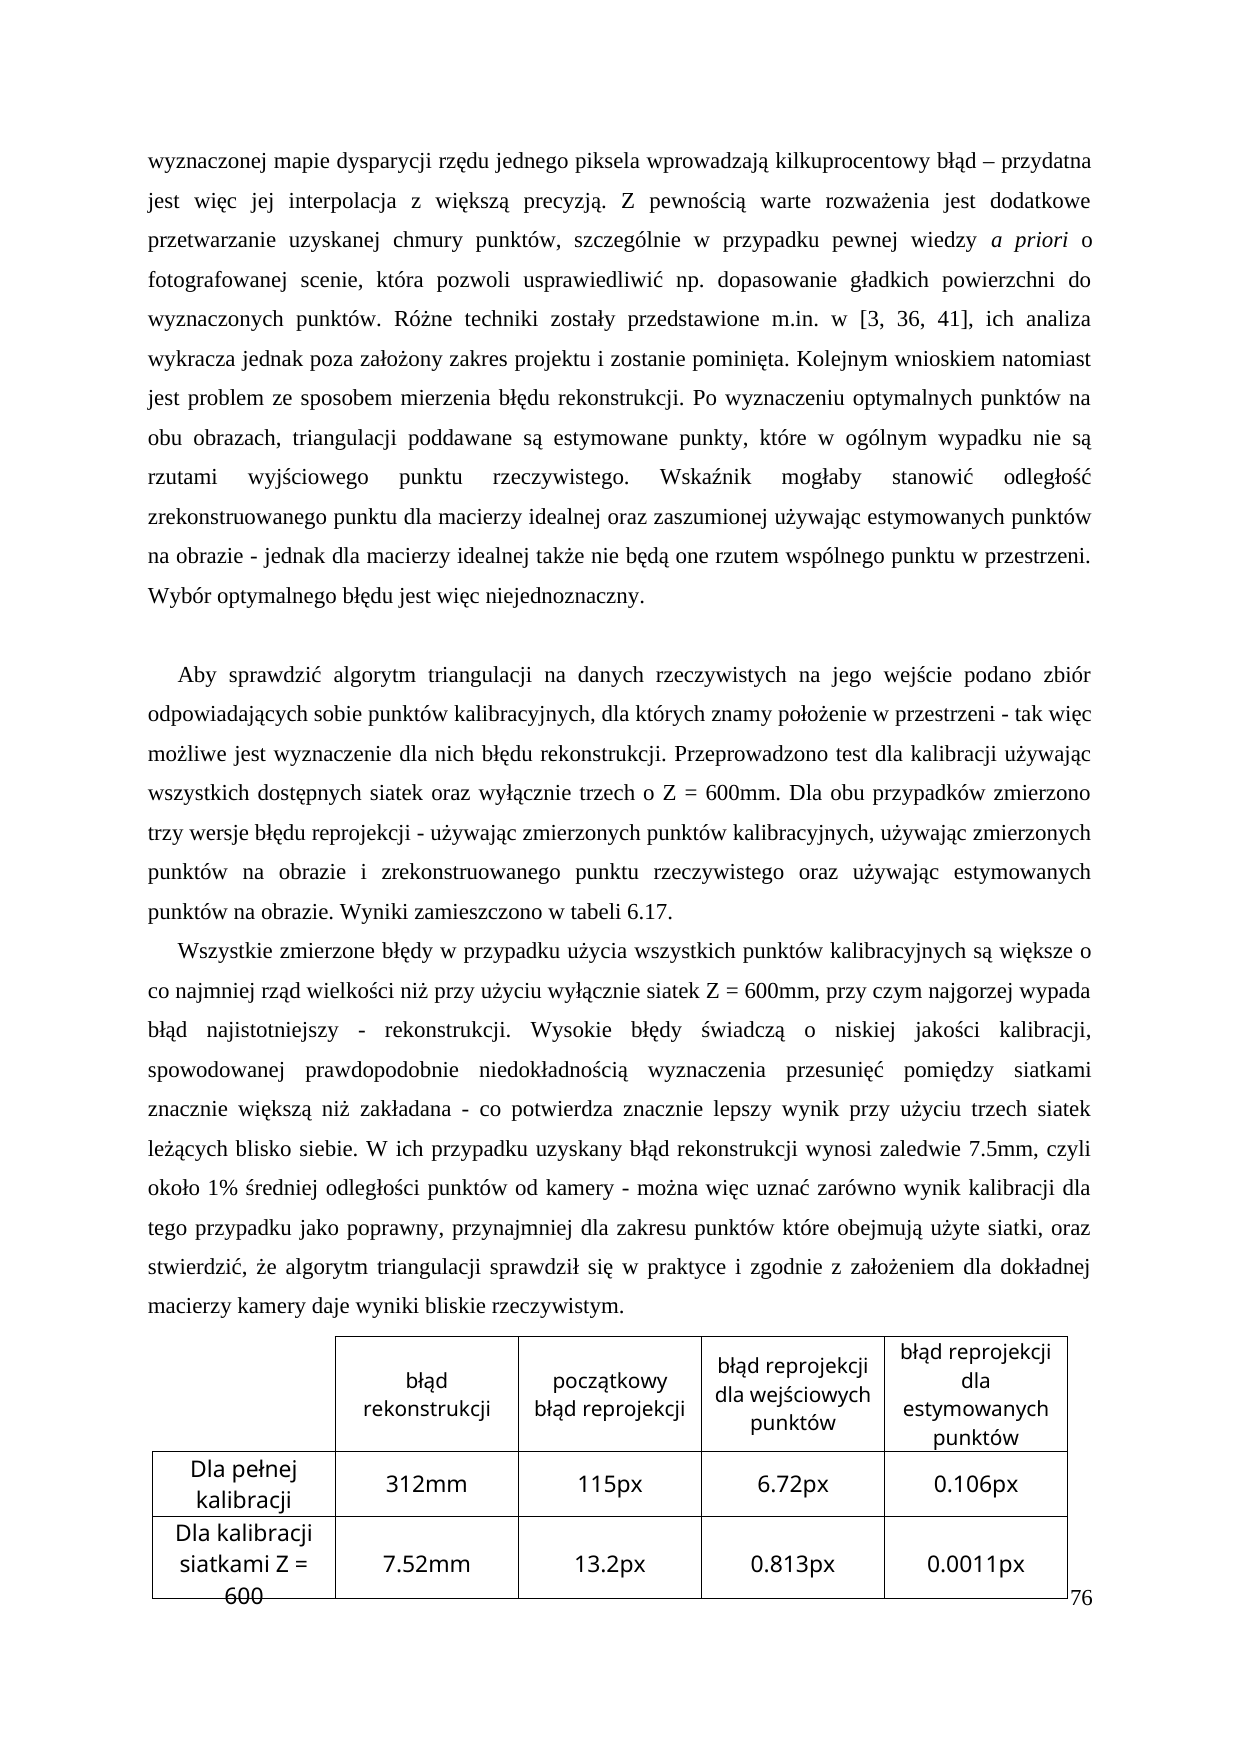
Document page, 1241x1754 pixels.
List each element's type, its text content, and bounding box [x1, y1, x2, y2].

text Wszystkie zmierzone błędy w przypadku użycia wszystkich punktów kalibracyjnych są większe o co najmniej rząd wielkości niż przy użyciu wyłącznie siatek Z = 600mm, przy czym najgorzej wypada błąd najistotniejszy - rekonstrukcji. Wysokie błędy świadczą o niskiej jakości kalibracji, spowodowanej prawdopodobnie niedokładnością wyznaczenia przesunięć pomiędzy siatkami znacznie większą niż zakładana - co potwierdza znacznie lepszy wynik przy użyciu trzech siatek leżących blisko siebie. W ich przypadku uzyskany błąd rekonstrukcji wynosi zaledwie 7.5mm, czyli około 1% średniej odległości punktów od kamery - można więc uznać zarówno wynik kalibracji dla tego przypadku jako poprawny, przynajmniej dla zakresu punktów które obejmują użyte siatki, oraz stwierdzić, że algorytm triangulacji sprawdził się w praktyce i zgodnie z założeniem dla dokładnej macierzy kamery daje wyniki bliskie rzeczywistym. [148, 937, 1093, 1319]
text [148, 148, 1093, 608]
text Aby sprawdzić algorytm triangulacji na danych rzeczywistych na jego wejście podano zbiór odpowiadających sobie punktów kalibracyjnych, dla których znamy położenie w przestrzeni - tak więc możliwe jest wyznaczenie dla nich błędu rekonstrukcji. Przeprowadzono test dla kalibracji używając wszystkich dostępnych siatek oraz wyłącznie trzech o Z = 600mm. Dla obu przypadków zmierzono trzy wersje błędu reprojekcji - używając zmierzonych punktów kalibracyjnych, używając zmierzonych punktów na obrazie i zrekonstruowanego punktu rzeczywistego oraz używając estymowanych punktów na obrazie. Wyniki zamieszczono w tabeli 6.17. [148, 661, 1093, 924]
